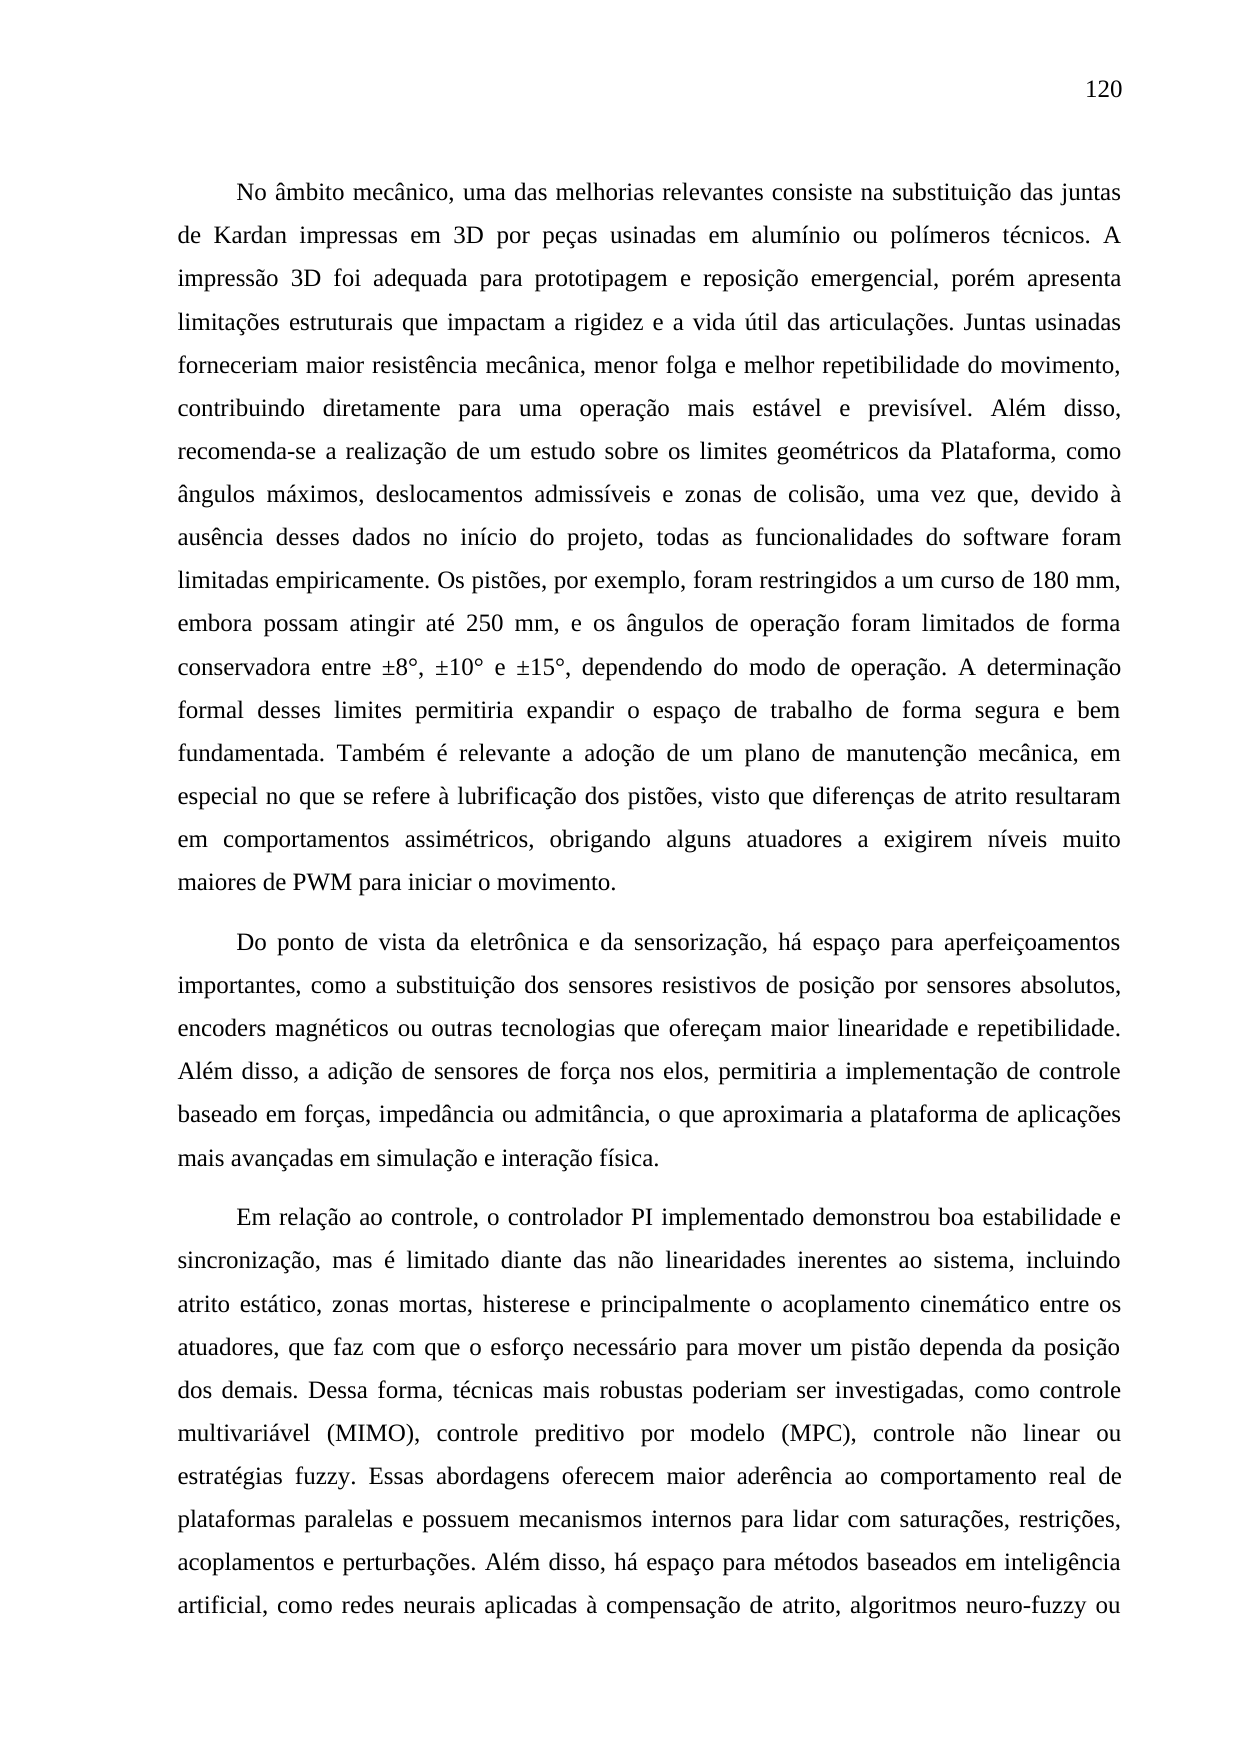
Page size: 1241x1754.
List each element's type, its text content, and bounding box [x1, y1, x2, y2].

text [177, 1202, 1122, 1619]
text Do ponto de vista da eletrônica e da sensorização, há espaço para aperfeiçoamentos importantes, como a substituição dos sensores resistivos de posição por sensores absolutos, encoders magnéticos ou outras tecnologias que ofereçam maior linearidade e repetibilidade. Além disso, a adição de sensores de força nos elos, permitiria a implementação de controle baseado em forças, impedância ou admitância, o que aproximaria a plataforma de aplicações mais avançadas em simulação e interação física. [177, 927, 1122, 1171]
text No âmbito mecânico, uma das melhorias relevantes consiste na substituição das juntas de Kardan impressas em 3D por peças usinadas em alumínio ou polímeros técnicos. A impressão 3D foi adequada para prototipagem e reposição emergencial, porém apresenta limitações estruturais que impactam a rigidez e a vida útil das articulações. Juntas usinadas forneceriam maior resistência mecânica, menor folga e melhor repetibilidade do movimento, contribuindo diretamente para uma operação mais estável e previsível. Além disso, recomenda-se a realização de um estudo sobre os limites geométricos da Plataforma, como ângulos máximos, deslocamentos admissíveis e zonas de colisão, uma vez que, devido à ausência desses dados no início do projeto, todas as funcionalidades do software foram limitadas empiricamente. Os pistões, por exemplo, foram restringidos a um curso de 180 mm, embora possam atingir até 250 mm, e os ângulos de operação foram limitados de forma conservadora entre ±8°, ±10° e ±15°, dependendo do modo de operação. A determinação formal desses limites permitiria expandir o espaço de trabalho de forma segura e bem fundamentada. Também é relevante a adoção de um plano de manutenção mecânica, em especial no que se refere à lubrificação dos pistões, visto que diferenças de atrito resultaram em comportamentos assimétricos, obrigando alguns atuadores a exigirem níveis muito maiores de PWM para iniciar o movimento. [177, 177, 1122, 896]
